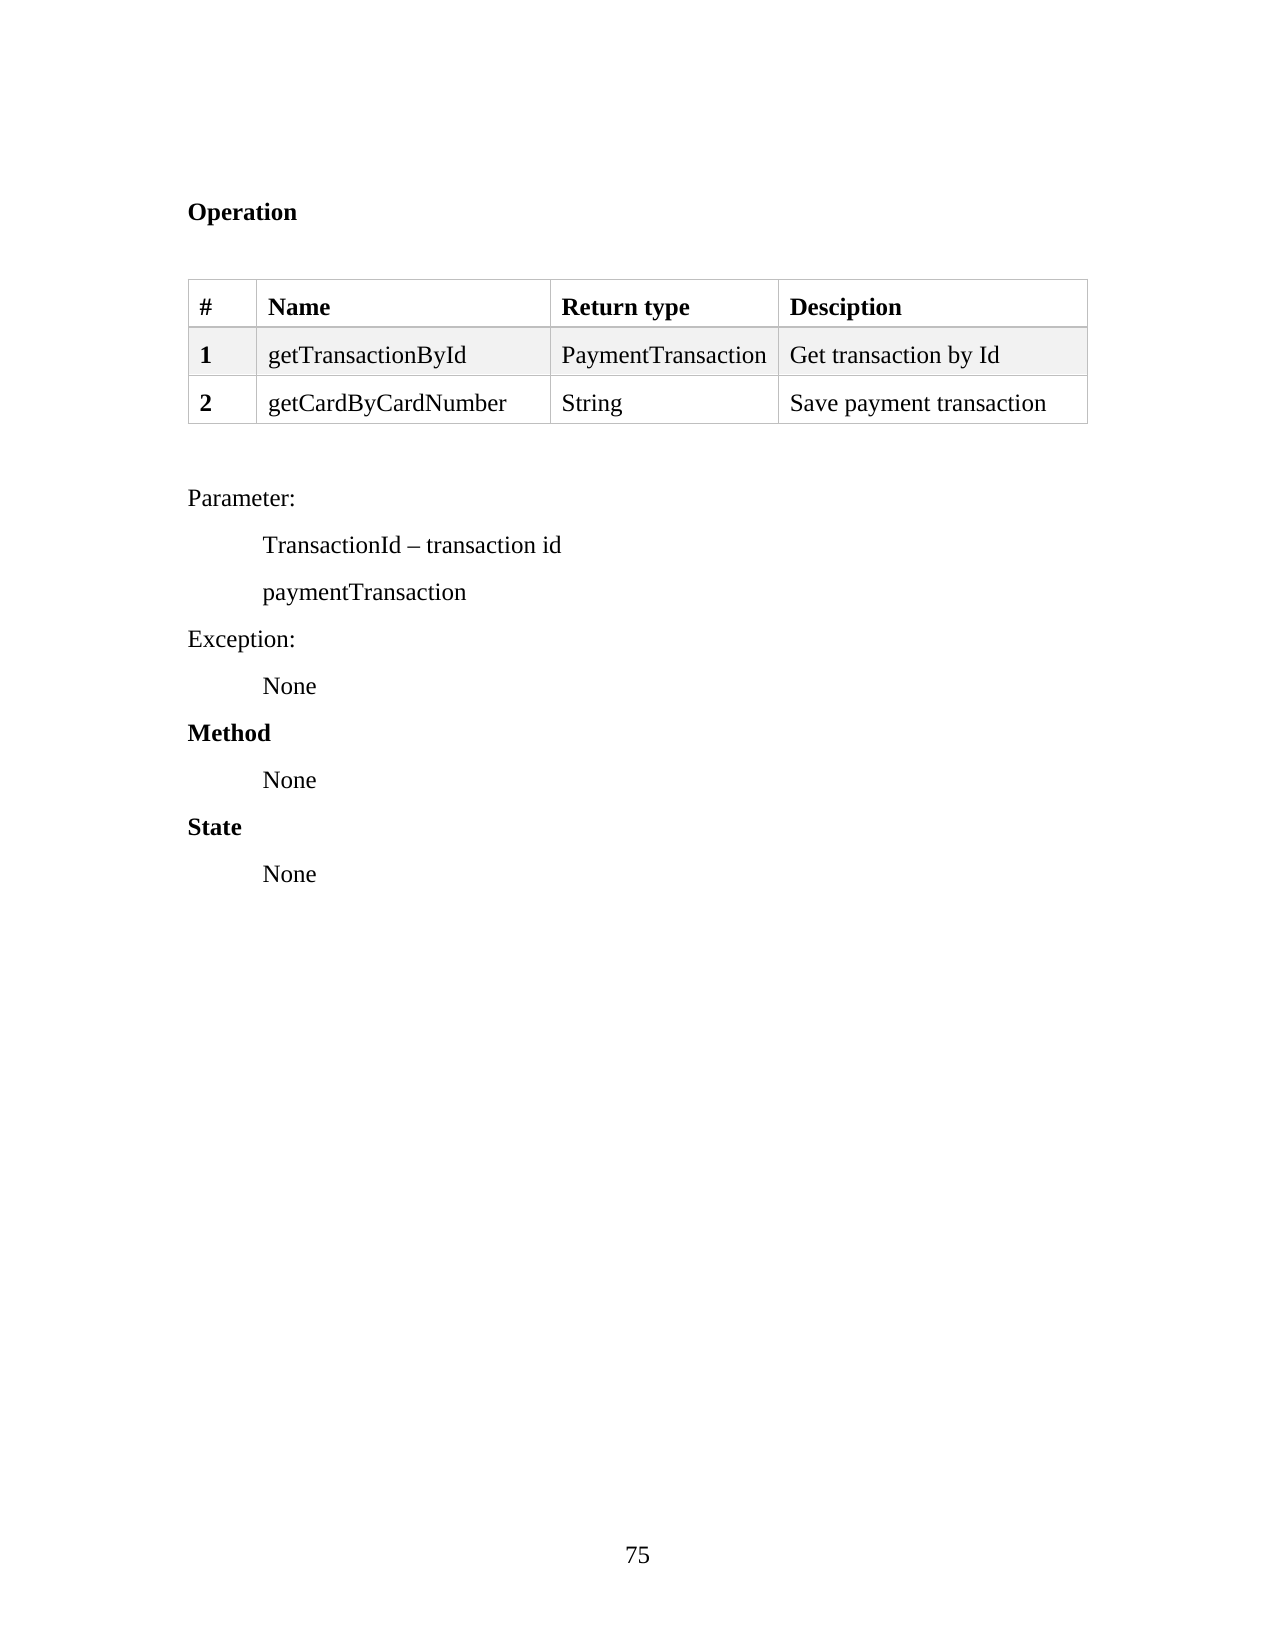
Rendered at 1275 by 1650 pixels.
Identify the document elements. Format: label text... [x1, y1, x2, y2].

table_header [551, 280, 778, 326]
text State [187, 812, 1087, 841]
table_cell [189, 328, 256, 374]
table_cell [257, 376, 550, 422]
text TransactionId – transaction id [187, 530, 1087, 559]
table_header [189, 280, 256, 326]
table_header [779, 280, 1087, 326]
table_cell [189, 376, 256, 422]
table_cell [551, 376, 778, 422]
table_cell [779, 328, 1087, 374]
text None [187, 671, 1087, 700]
text Exception: [187, 624, 1087, 653]
text None [187, 765, 1087, 794]
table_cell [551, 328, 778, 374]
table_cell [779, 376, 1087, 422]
text Parameter: [187, 483, 1087, 512]
text Method [187, 718, 1087, 747]
text Operation [187, 197, 1087, 226]
text paymentTransaction [187, 577, 1087, 606]
text None [187, 859, 1087, 888]
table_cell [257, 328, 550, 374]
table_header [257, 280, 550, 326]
